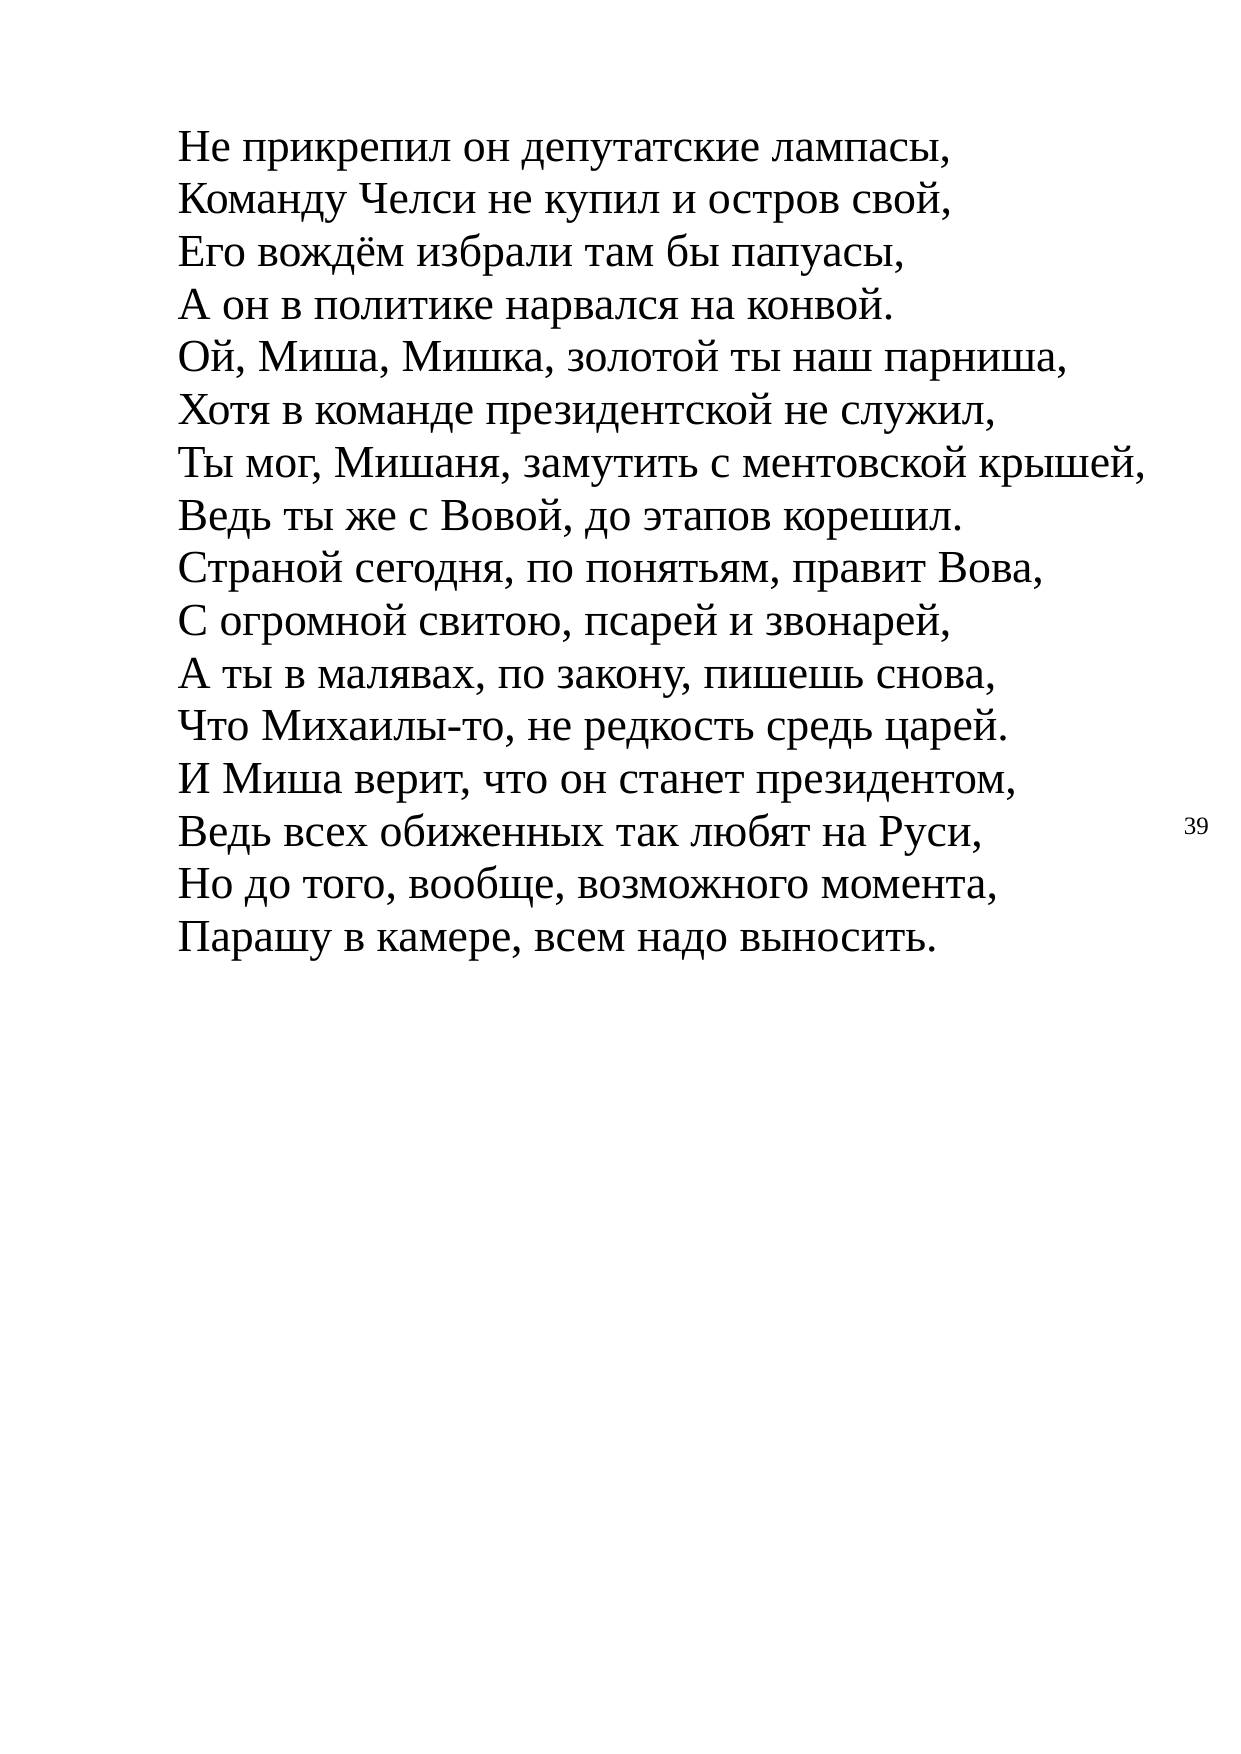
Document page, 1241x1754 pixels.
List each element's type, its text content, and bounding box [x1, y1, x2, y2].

text Ой, Миша, Мишка, золотой ты наш парниша, [177, 329, 1152, 382]
text А ты в малявах, по закону, пишешь снова, [177, 645, 1152, 698]
text И Миша верит, что он станет президентом, [177, 751, 1152, 803]
text Парашу в камере, всем надо выносить. [177, 909, 1152, 961]
text С огромной свитою, псарей и звонарей, [177, 592, 1152, 645]
text Страной сегодня, по понятьям, правит Вова, [177, 540, 1152, 592]
text Ведь ты же с Вовой, до этапов корешил. [177, 487, 1152, 540]
text Не прикрепил он депутатские лампасы, [177, 118, 1152, 171]
text А он в политике нарвался на конвой. [177, 276, 1152, 329]
text Что Михаилы-то, не редкость средь царей. [177, 698, 1152, 751]
text Его вождём избрали там бы папуасы, [177, 223, 1152, 276]
text Хотя в команде президентской не служил, [177, 382, 1152, 434]
text Команду Челси не купил и остров свой, [177, 171, 1152, 223]
text Ведь всех обиженных так любят на Руси, [177, 803, 1152, 856]
text Ты мог, Мишаня, замутить с ментовской крышей, [177, 434, 1152, 487]
text Но до того, вообще, возможного момента, [177, 856, 1152, 909]
